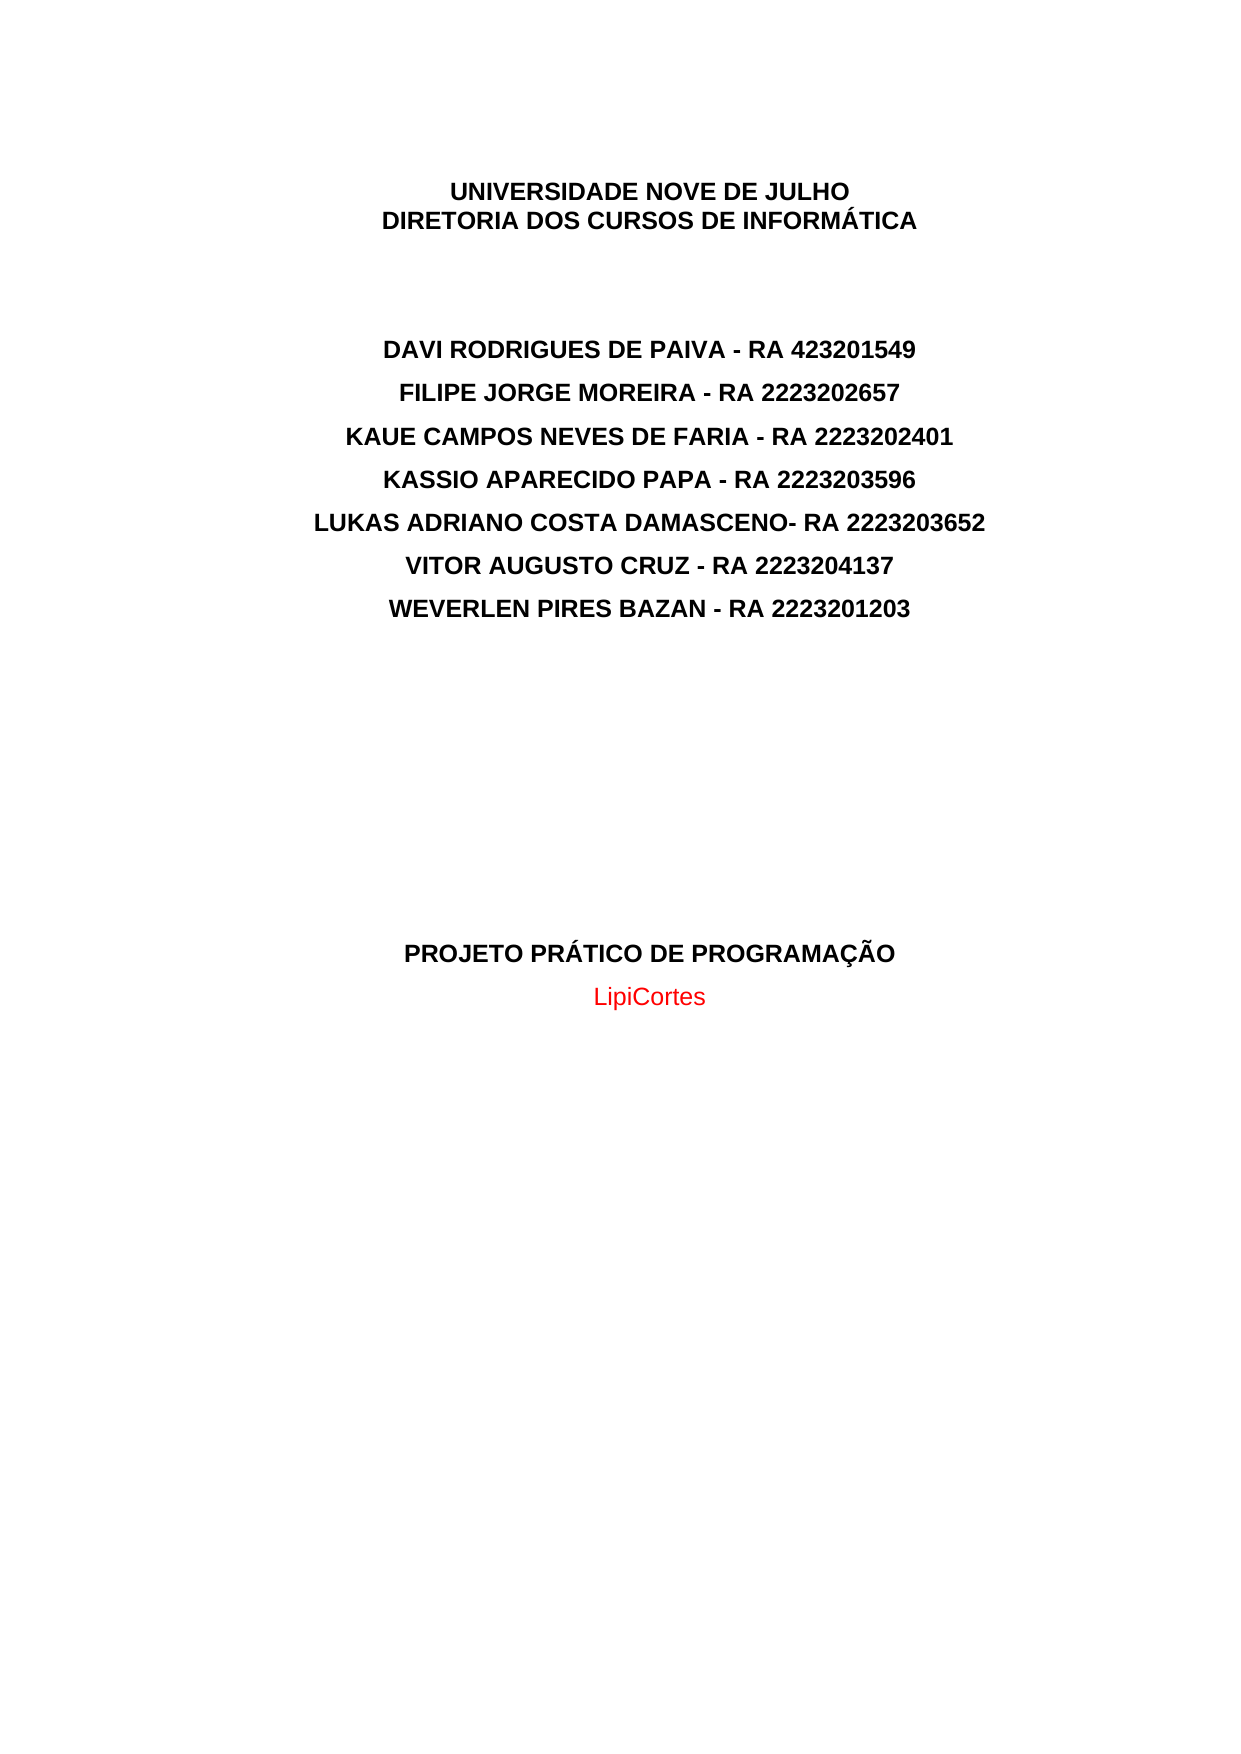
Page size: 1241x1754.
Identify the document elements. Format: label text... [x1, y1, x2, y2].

text PROJETO PRÁTICO DE PROGRAMAÇÃO [177, 939, 1122, 968]
text DIRETORIA DOS CURSOS DE INFORMÁTICA [177, 206, 1122, 235]
text KASSIO APARECIDO PAPA - RA 2223203596 [177, 465, 1122, 493]
text LUKAS ADRIANO COSTA DAMASCENO- RA 2223203652 [177, 508, 1122, 537]
text DAVI RODRIGUES DE PAIVA - RA 423201549 [177, 335, 1122, 364]
text WEVERLEN PIRES BAZAN - RA 2223201203 [177, 594, 1122, 623]
text KAUE CAMPOS NEVES DE FARIA - RA 2223202401 [177, 422, 1122, 450]
text LipiCortes [177, 982, 1122, 1011]
text VITOR AUGUSTO CRUZ - RA 2223204137 [177, 551, 1122, 580]
text FILIPE JORGE MOREIRA - RA 2223202657 [177, 378, 1122, 407]
text UNIVERSIDADE NOVE DE JULHO [177, 177, 1122, 206]
